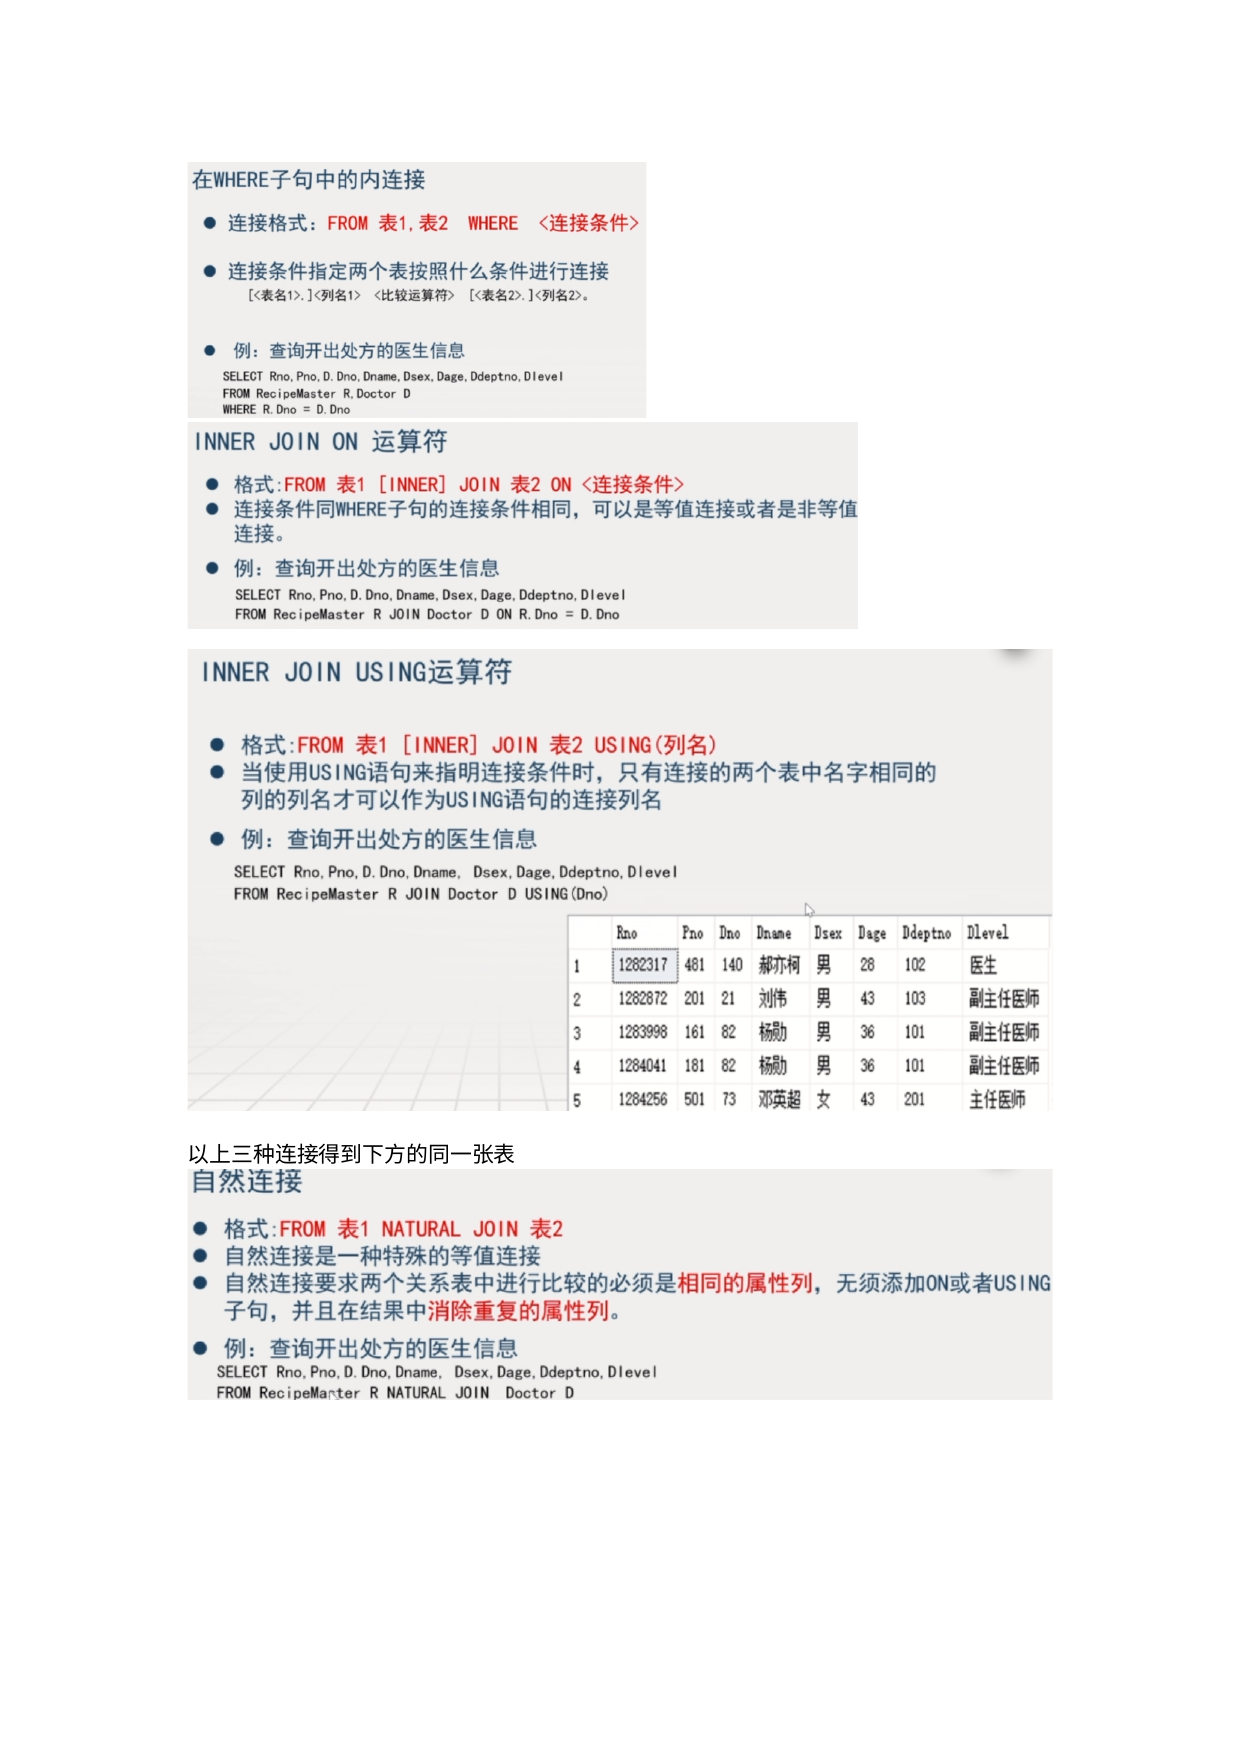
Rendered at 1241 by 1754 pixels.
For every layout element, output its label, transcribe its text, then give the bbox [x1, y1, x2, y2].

picture [187, 649, 1053, 1111]
text 以上三种连接得到下方的同一张表 [187, 1137, 1053, 1169]
picture [187, 162, 647, 418]
picture [187, 422, 858, 629]
picture [187, 1169, 1053, 1400]
